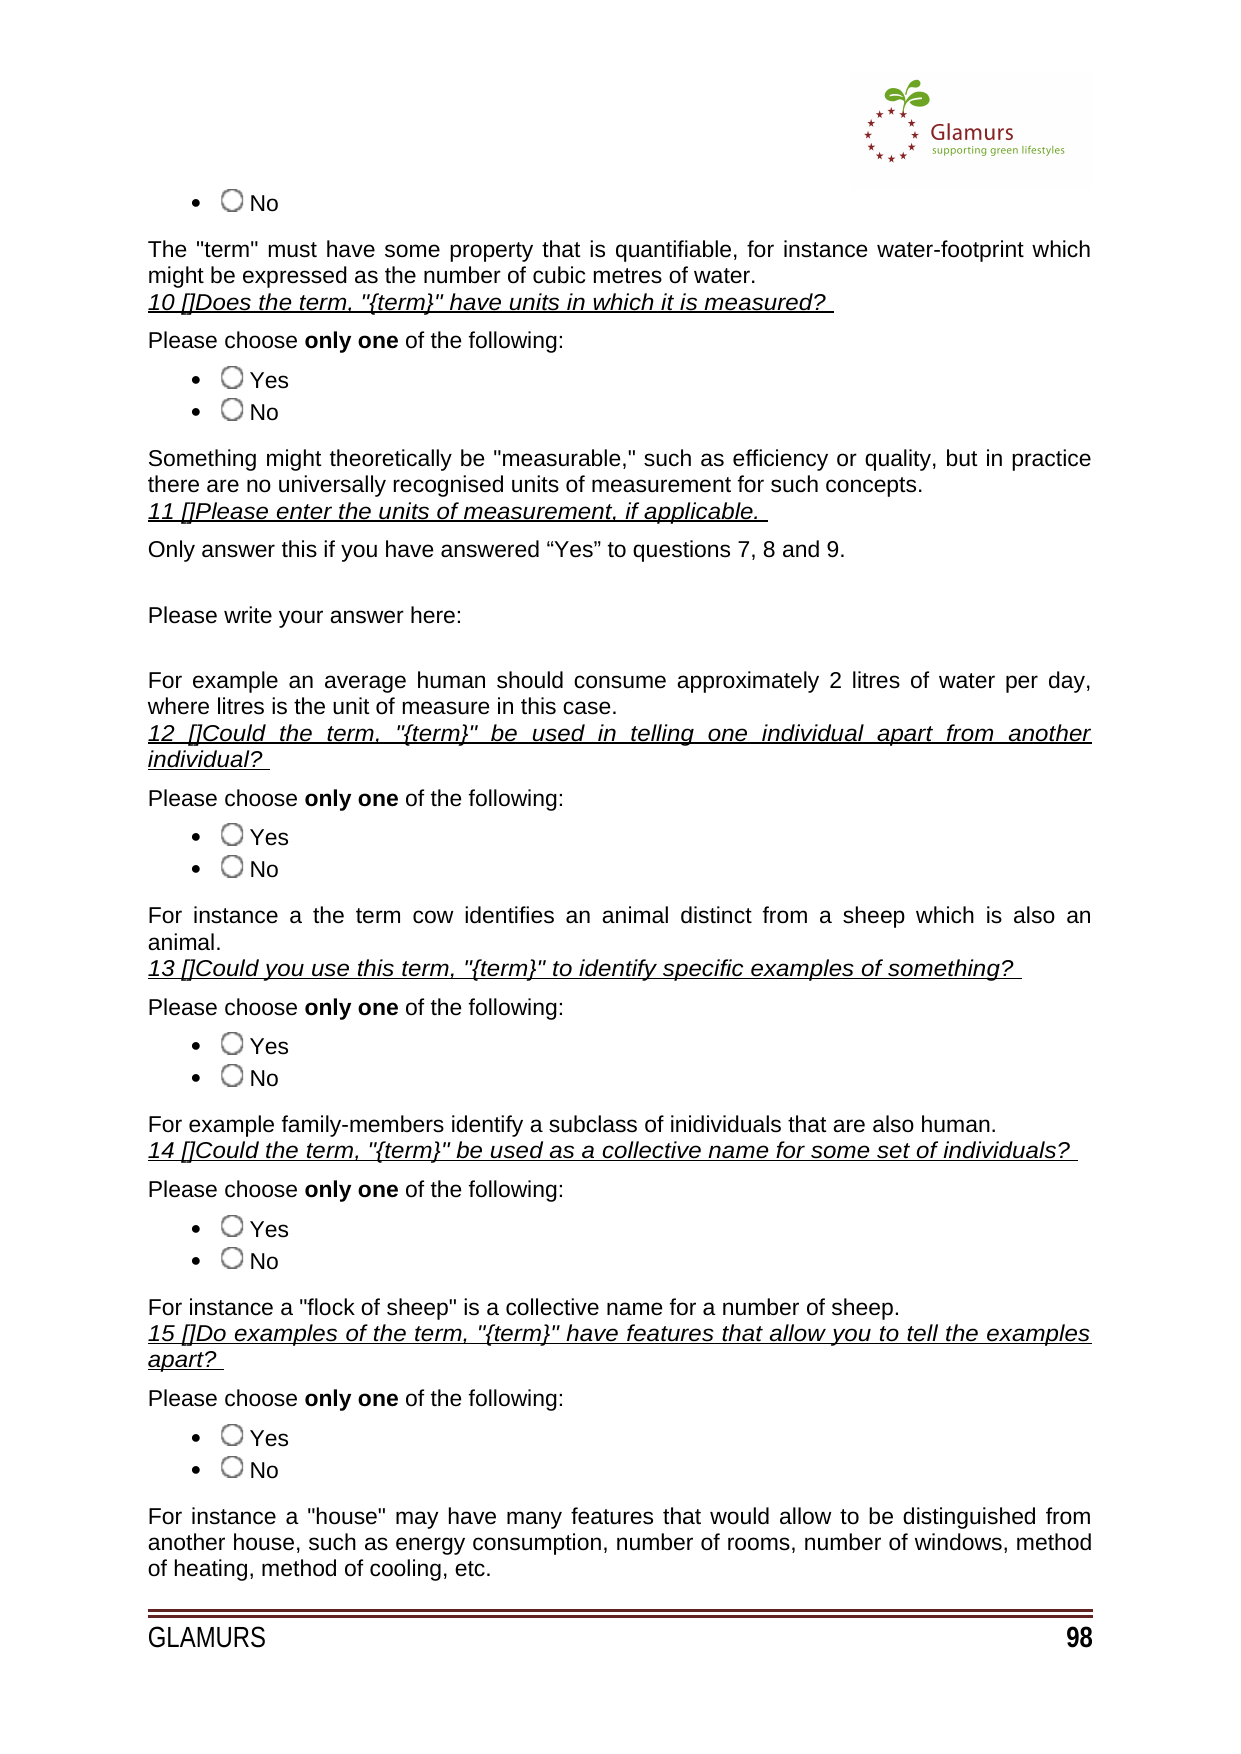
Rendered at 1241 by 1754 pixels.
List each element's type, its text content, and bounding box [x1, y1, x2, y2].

picture [221, 1424, 244, 1446]
list Yes [192, 1215, 1093, 1242]
subtitle 12 []Could the term, "{term}" be used in telling one individual apart from another individual? [148, 719, 1093, 772]
picture [221, 366, 244, 389]
picture [221, 398, 244, 421]
list No [192, 1456, 1093, 1483]
picture [221, 1064, 244, 1087]
text For instance a "flock of sheep" is a collective name for a number of sheep. [148, 1294, 1093, 1320]
list No [192, 856, 1093, 882]
text Please choose only one of the following: [148, 1385, 1093, 1412]
list No [192, 189, 1093, 216]
text For example an average human should consume approximately 2 litres of water per day, where litres is the unit of measure in this case. [148, 667, 1093, 719]
text Please write your answer here: [148, 575, 1093, 628]
text The "term" must have some property that is quantifiable, for instance water-footprint which might be expressed as the number of cubic metres of water. [148, 236, 1093, 289]
picture [221, 823, 244, 846]
list No [192, 398, 1093, 425]
list Yes [192, 824, 1093, 850]
subtitle 13 []Could you use this term, "{term}" to identify specific examples of something? [148, 955, 1093, 981]
list Yes [192, 1424, 1093, 1451]
picture [221, 1032, 244, 1055]
picture [221, 1247, 244, 1269]
text For instance a the term cow identifies an animal distinct from a sheep which is also an animal. [148, 902, 1093, 955]
picture [221, 1456, 244, 1478]
text For example family-members identify a subclass of inidividuals that are also human. [148, 1111, 1093, 1137]
list No [192, 1064, 1093, 1091]
text Please choose only one of the following: [148, 785, 1093, 811]
subtitle 11 []Please enter the units of measurement, if applicable. [148, 498, 1093, 524]
text Please choose only one of the following: [148, 327, 1093, 354]
list Yes [192, 366, 1093, 393]
text Only answer this if you have answered “Yes” to questions 7, 8 and 9. [148, 536, 1093, 563]
text Please choose only one of the following: [148, 1176, 1093, 1203]
picture [221, 1215, 244, 1237]
text Something might theoretically be "measurable," such as efficiency or quality, but in practice there are no universally recognised units of measurement for such concepts. [148, 445, 1093, 498]
subtitle 10 []Does the term, "{term}" have units in which it is measured? [148, 289, 1093, 315]
picture [221, 189, 244, 212]
subtitle 15 []Do examples of the term, "{term}" have features that allow you to tell the examples apart? [148, 1320, 1093, 1373]
list Yes [192, 1033, 1093, 1059]
list No [192, 1247, 1093, 1274]
picture [849, 73, 1093, 190]
picture [221, 855, 244, 878]
subtitle 14 []Could the term, "{term}" be used as a collective name for some set of individuals? [148, 1137, 1093, 1164]
text Please choose only one of the following: [148, 994, 1093, 1020]
text For instance a "house" may have many features that would allow to be distinguished from another house, such as energy consumption, number of rooms, number of windows, method of heating, method of cooling, etc. [148, 1503, 1093, 1582]
